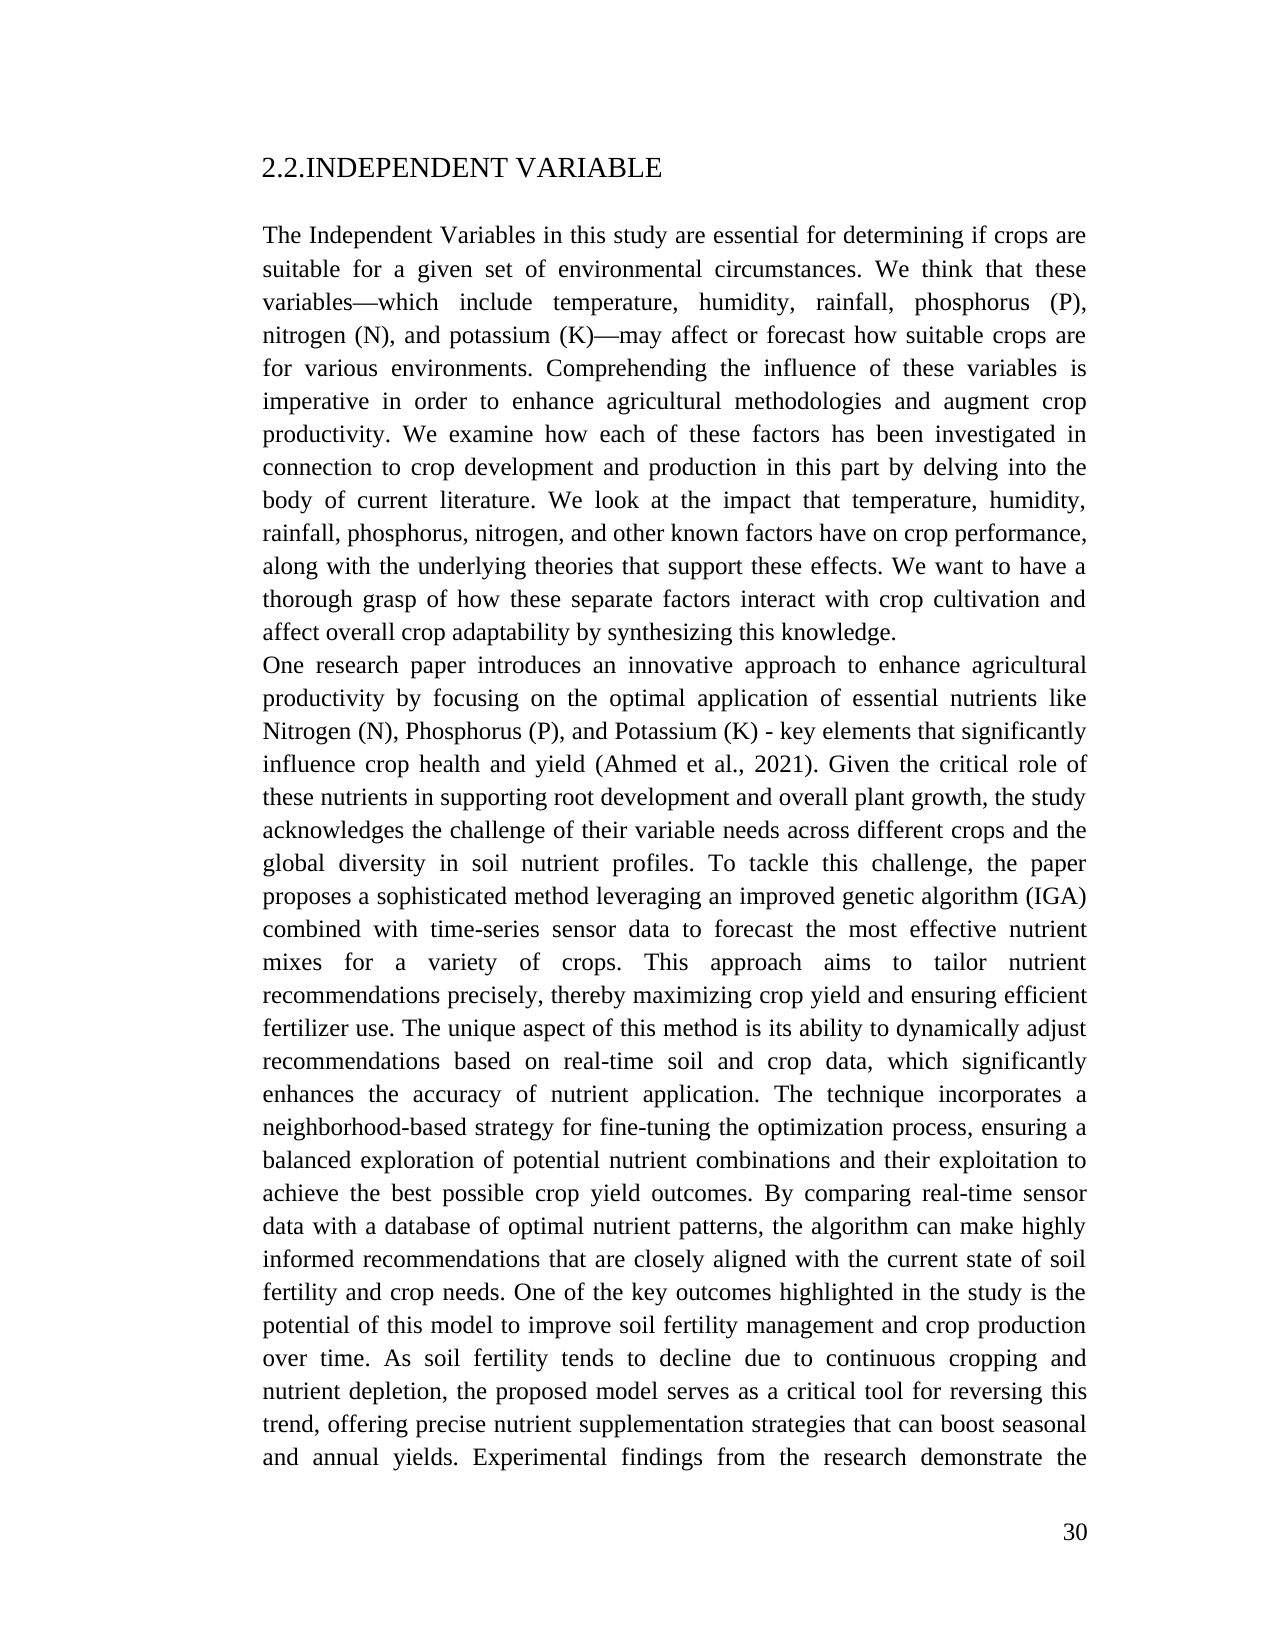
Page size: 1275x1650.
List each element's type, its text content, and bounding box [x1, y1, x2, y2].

subtitle INDEPENDENT VARIABLE [261, 150, 1087, 183]
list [262, 650, 1087, 1471]
list The Independent Variables in this study are essential for determining if crops are suitable for a given set of environmental circumstances. We think that these variables—which include temperature, humidity, rainfall, phosphorus (P), nitrogen (N), and potassium (K)—may affect or forecast how suitable crops are for various environments. Comprehending the influence of these variables is imperative in order to enhance agricultural methodologies and augment crop productivity. We examine how each of these factors has been investigated in connection to crop development and production in this part by delving into the body of current literature. We look at the impact that temperature, humidity, rainfall, phosphorus, nitrogen, and other known factors have on crop performance, along with the underlying theories that support these effects. We want to have a thorough grasp of how these separate factors interact with crop cultivation and affect overall crop adaptability by synthesizing this knowledge. [262, 221, 1087, 646]
